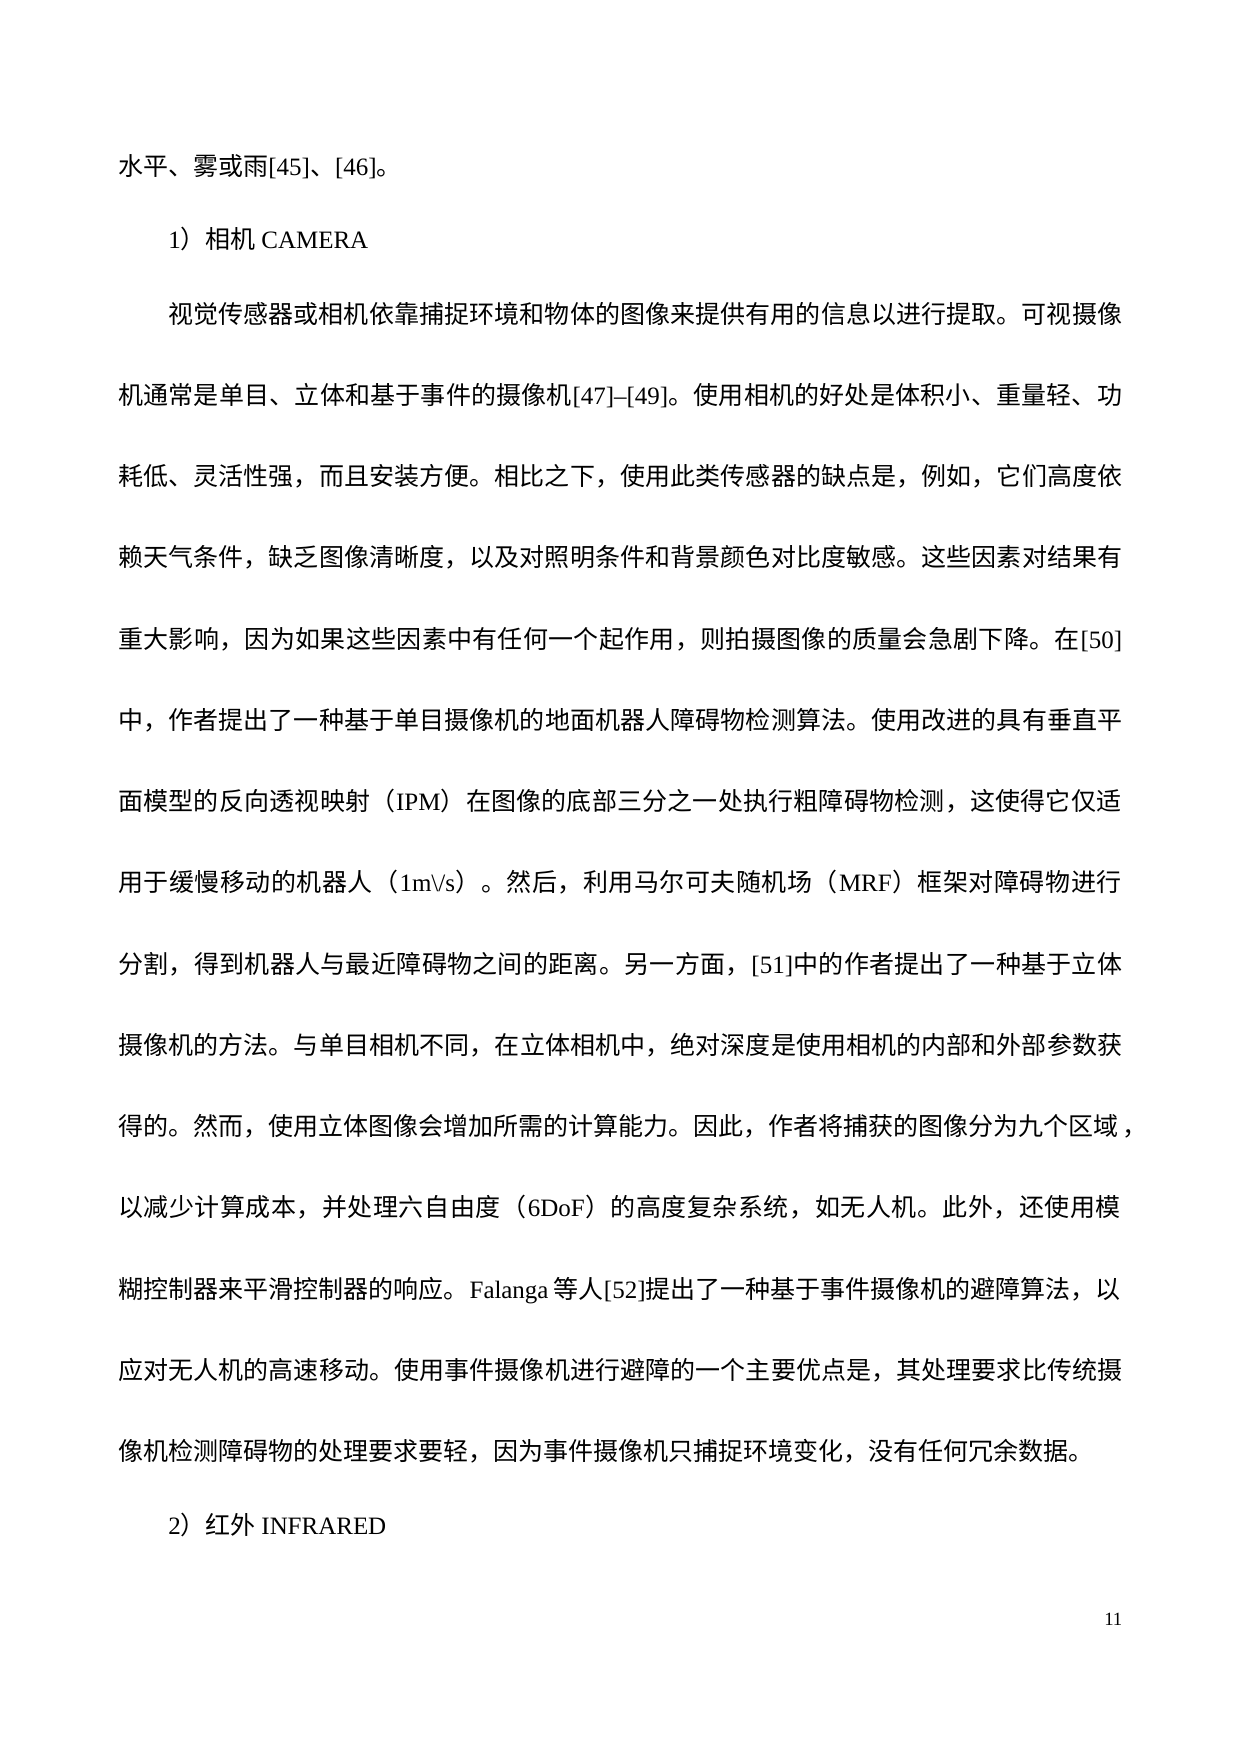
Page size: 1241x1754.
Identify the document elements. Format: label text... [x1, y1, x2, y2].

text 视觉传感器或相机依靠捕捉环境和物体的图像来提供有用的信息以进行提取。可视摄像机通常是单目、立体和基于事件的摄像机[47]–[49]。使用相机的好处是体积小、重量轻、功耗低、灵活性强，而且安装方便。相比之下，使用此类传感器的缺点是，例如，它们高度依赖天气条件，缺乏图像清晰度，以及对照明条件和背景颜色对比度敏感。这些因素对结果有重大影响，因为如果这些因素中有任何一个起作用，则拍摄图像的质量会急剧下降。在[50]中，作者提出了一种基于单目摄像机的地面机器人障碍物检测算法。使用改进的具有垂直平面模型的反向透视映射（IPM）在图像的底部三分之一处执行粗障碍物检测，这使得它仅适用于缓慢移动的机器人（1m\/s）。然后，利用马尔可夫随机场（MRF）框架对障碍物进行分割，得到机器人与最近障碍物之间的距离。另一方面，[51]中的作者提出了一种基于立体摄像机的方法。与单目相机不同，在立体相机中，绝对深度是使用相机的内部和外部参数获得的。然而，使用立体图像会增加所需的计算能力。因此，作者将捕获的图像分为九个区域，以减少计算成本，并处理六自由度（6DoF）的高度复杂系统，如无人机。此外，还使用模糊控制器来平滑控制器的响应。Falanga等人[52]提出了一种基于事件摄像机的避障算法，以应对无人机的高速移动。使用事件摄像机进行避障的一个主要优点是，其处理要求比传统摄像机检测障碍物的处理要求要轻，因为事件摄像机只捕捉环境变化，没有任何冗余数据。 [118, 280, 1122, 1482]
text 1）相机 CAMERA [118, 206, 1122, 271]
text 2）红外 INFRARED [118, 1491, 1122, 1556]
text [118, 132, 1122, 197]
